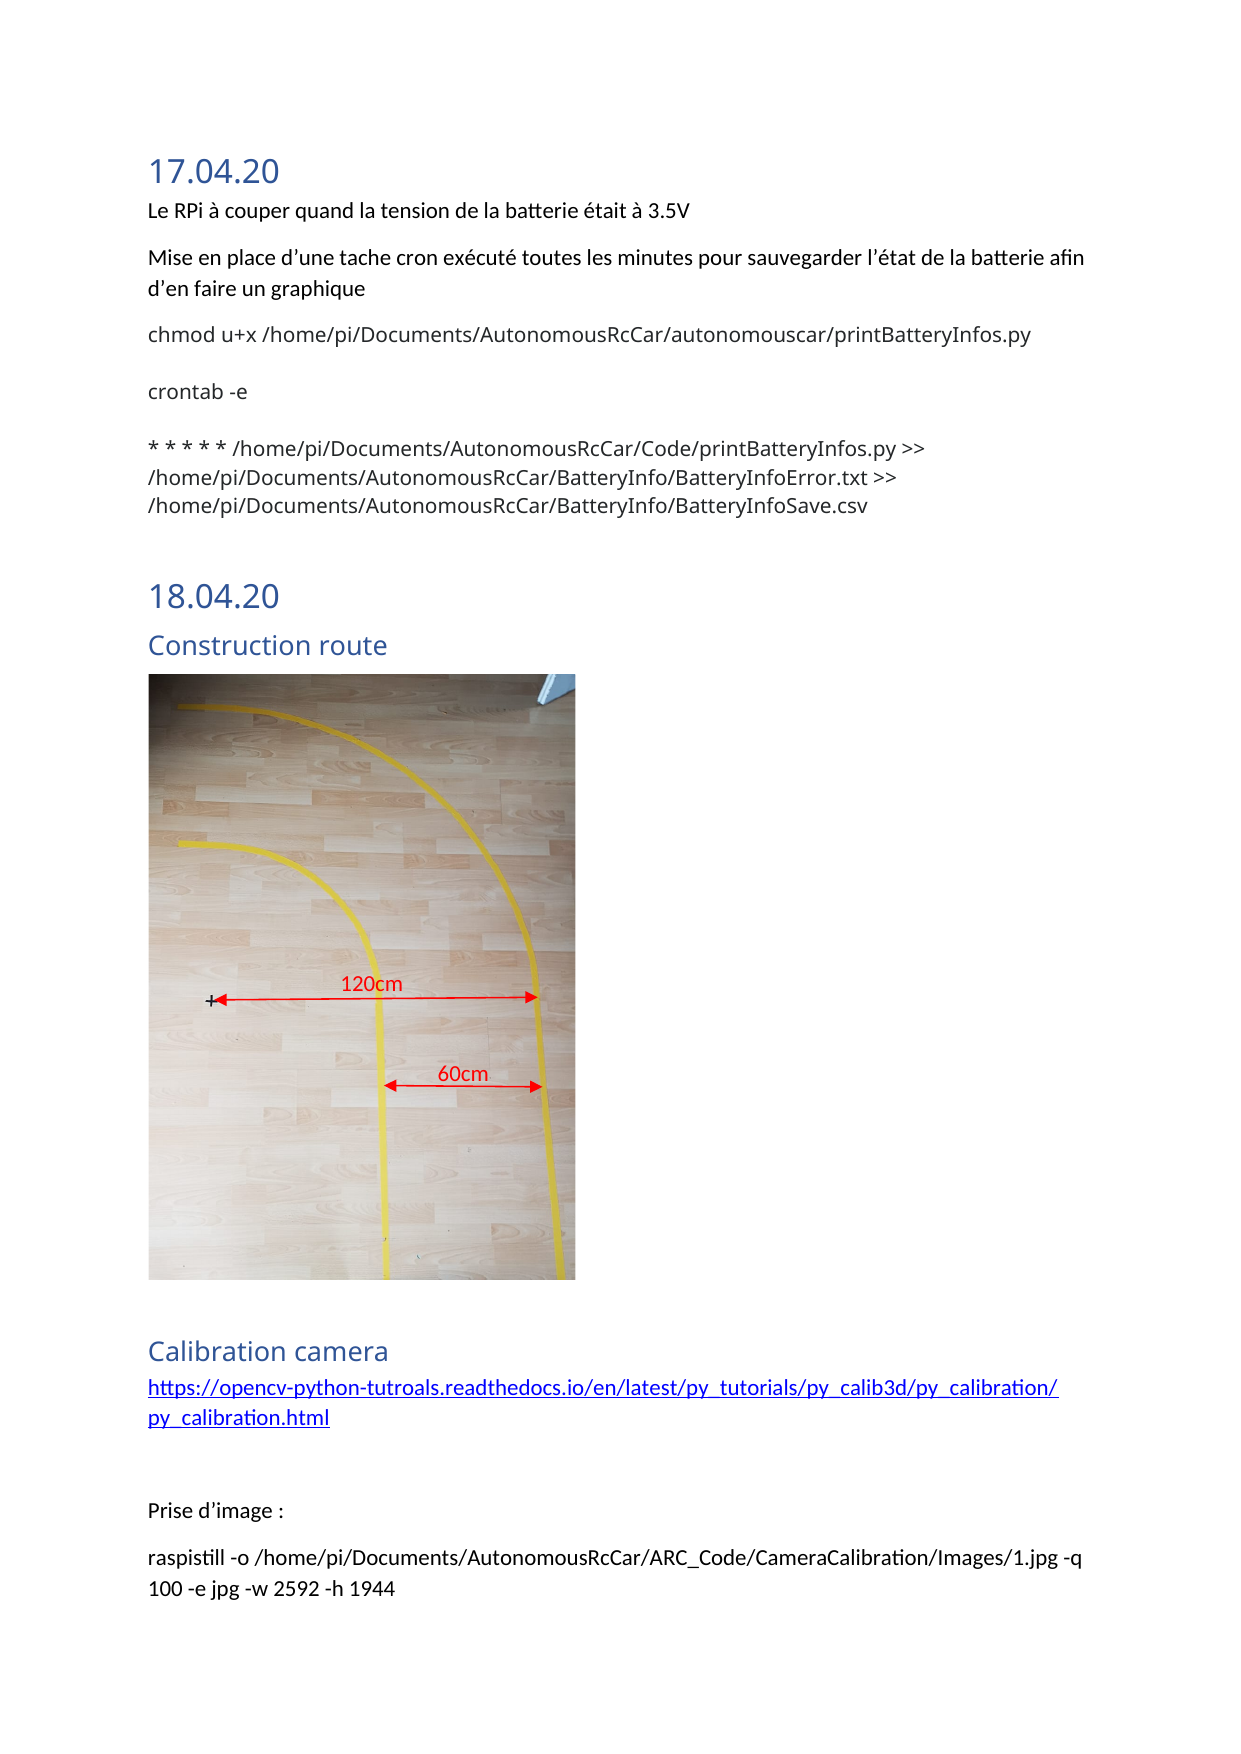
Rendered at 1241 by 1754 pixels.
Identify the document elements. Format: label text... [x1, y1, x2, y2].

subtitle 17.04.20 [148, 148, 1093, 193]
subtitle Calibration camera [148, 1333, 1093, 1370]
text crontab -e [148, 377, 1093, 406]
subtitle Construction route [148, 626, 1093, 663]
text Le RPi à couper quand la tension de la batterie était à 3.5V [148, 197, 1093, 224]
text Prise d’image : [148, 1497, 1093, 1524]
text Mise en place d’une tache cron exécuté toutes les minutes pour sauvegarder l’état de la batterie afin d’en faire un graphique [148, 243, 1093, 302]
text chmod u+x /home/pi/Documents/AutonomousRcCar/autonomouscar/printBatteryInfos.py [148, 321, 1093, 349]
subtitle 18.04.20 [148, 573, 1093, 618]
text raspistill -o /home/pi/Documents/AutonomousRcCar/ARC_Code/CameraCalibration/Images/1.jpg -q 100 -e jpg -w 2592 -h 1944 [148, 1543, 1093, 1602]
text * * * * * /home/pi/Documents/AutonomousRcCar/Code/printBatteryInfos.py >> /home/pi/Documents/AutonomousRcCar/BatteryInfo/BatteryInfoError.txt >> /home/pi/Documents/AutonomousRcCar/BatteryInfo/BatteryInfoSave.csv [148, 434, 1093, 519]
text https://opencv-python-tutroals.readthedocs.io/en/latest/py_tutorials/py_calib3d/py_calibration/py_calibration.html [148, 1373, 1093, 1431]
picture [148, 674, 576, 1280]
